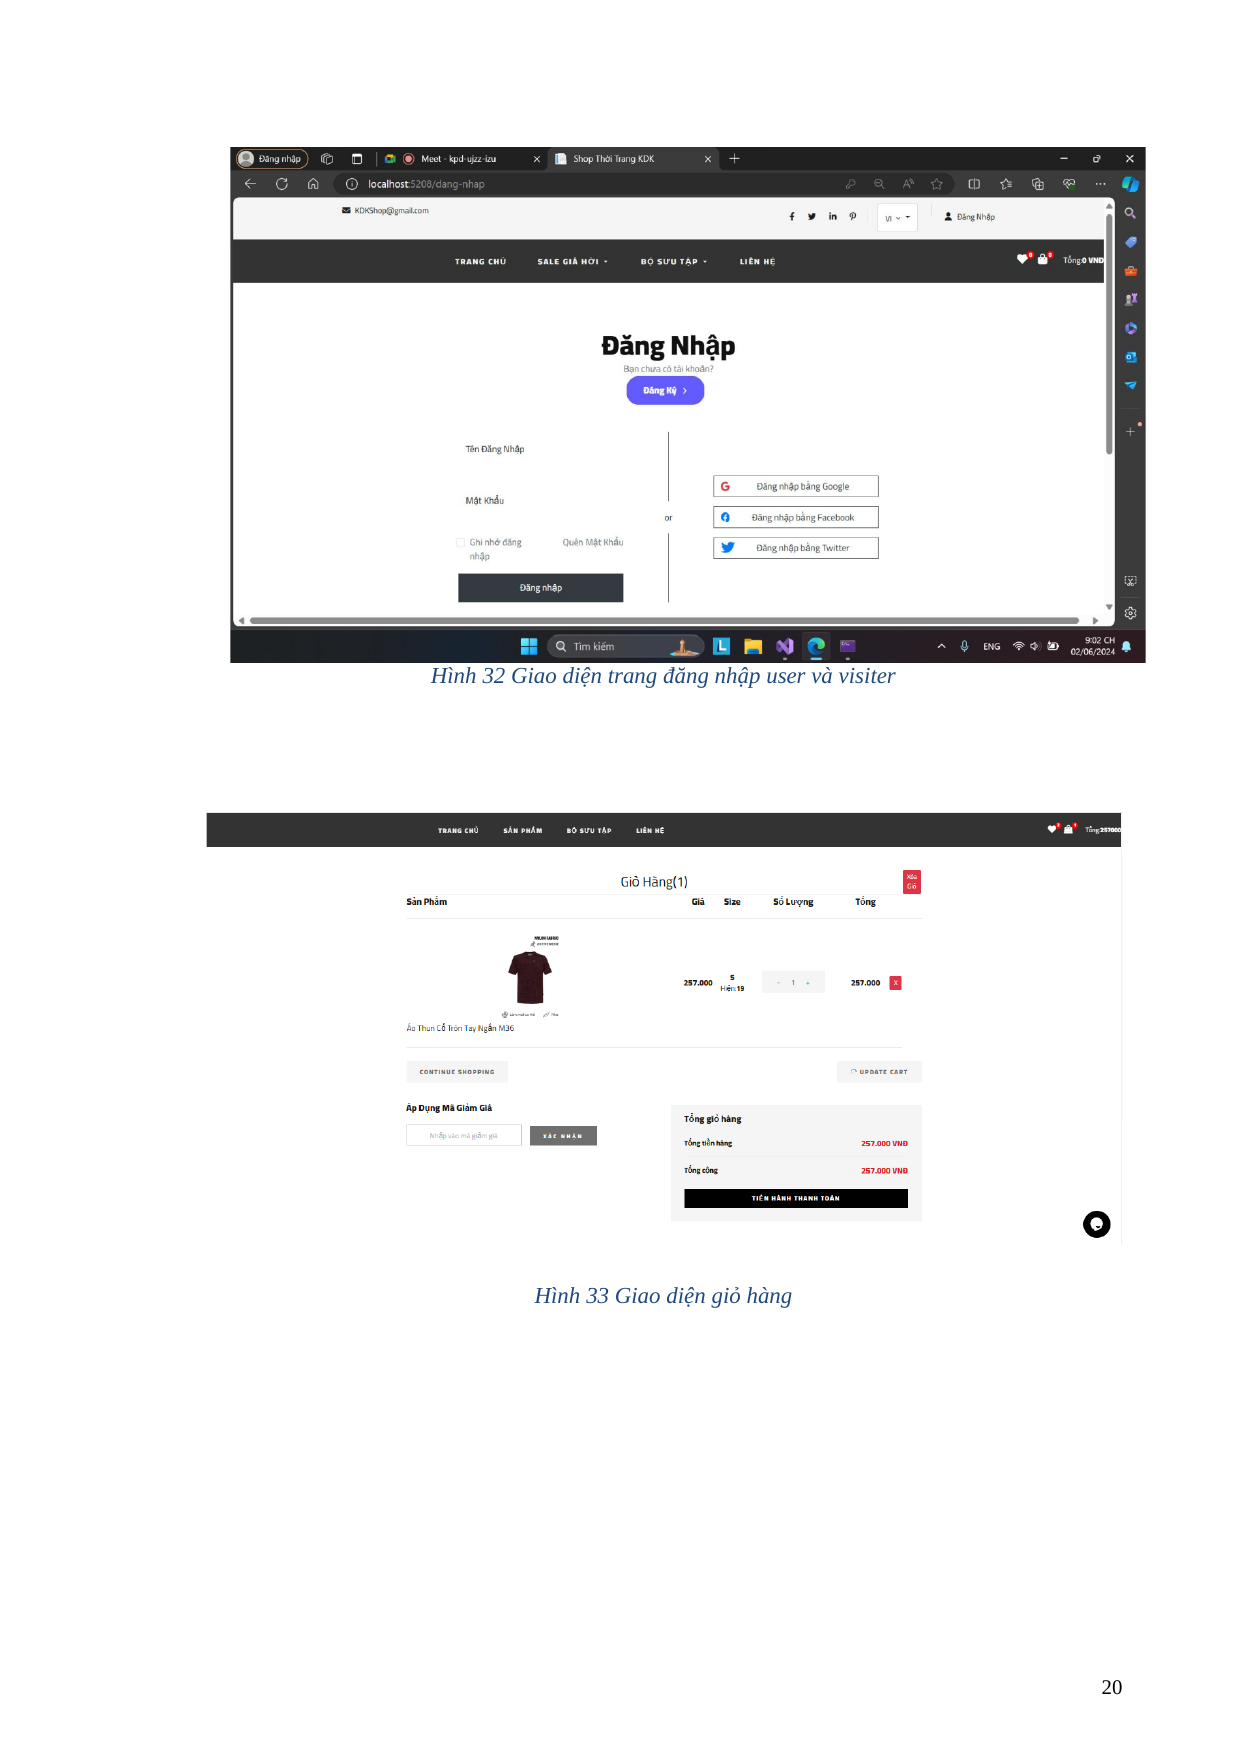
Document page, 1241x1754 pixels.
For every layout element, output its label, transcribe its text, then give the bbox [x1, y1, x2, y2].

picture [230, 147, 1146, 663]
text Hình 32 Giao diện trang đăng nhập user và visiter [207, 662, 1122, 689]
picture [206, 811, 1123, 1245]
text Hình 33 Giao diện giỏ hàng [207, 1282, 1122, 1308]
